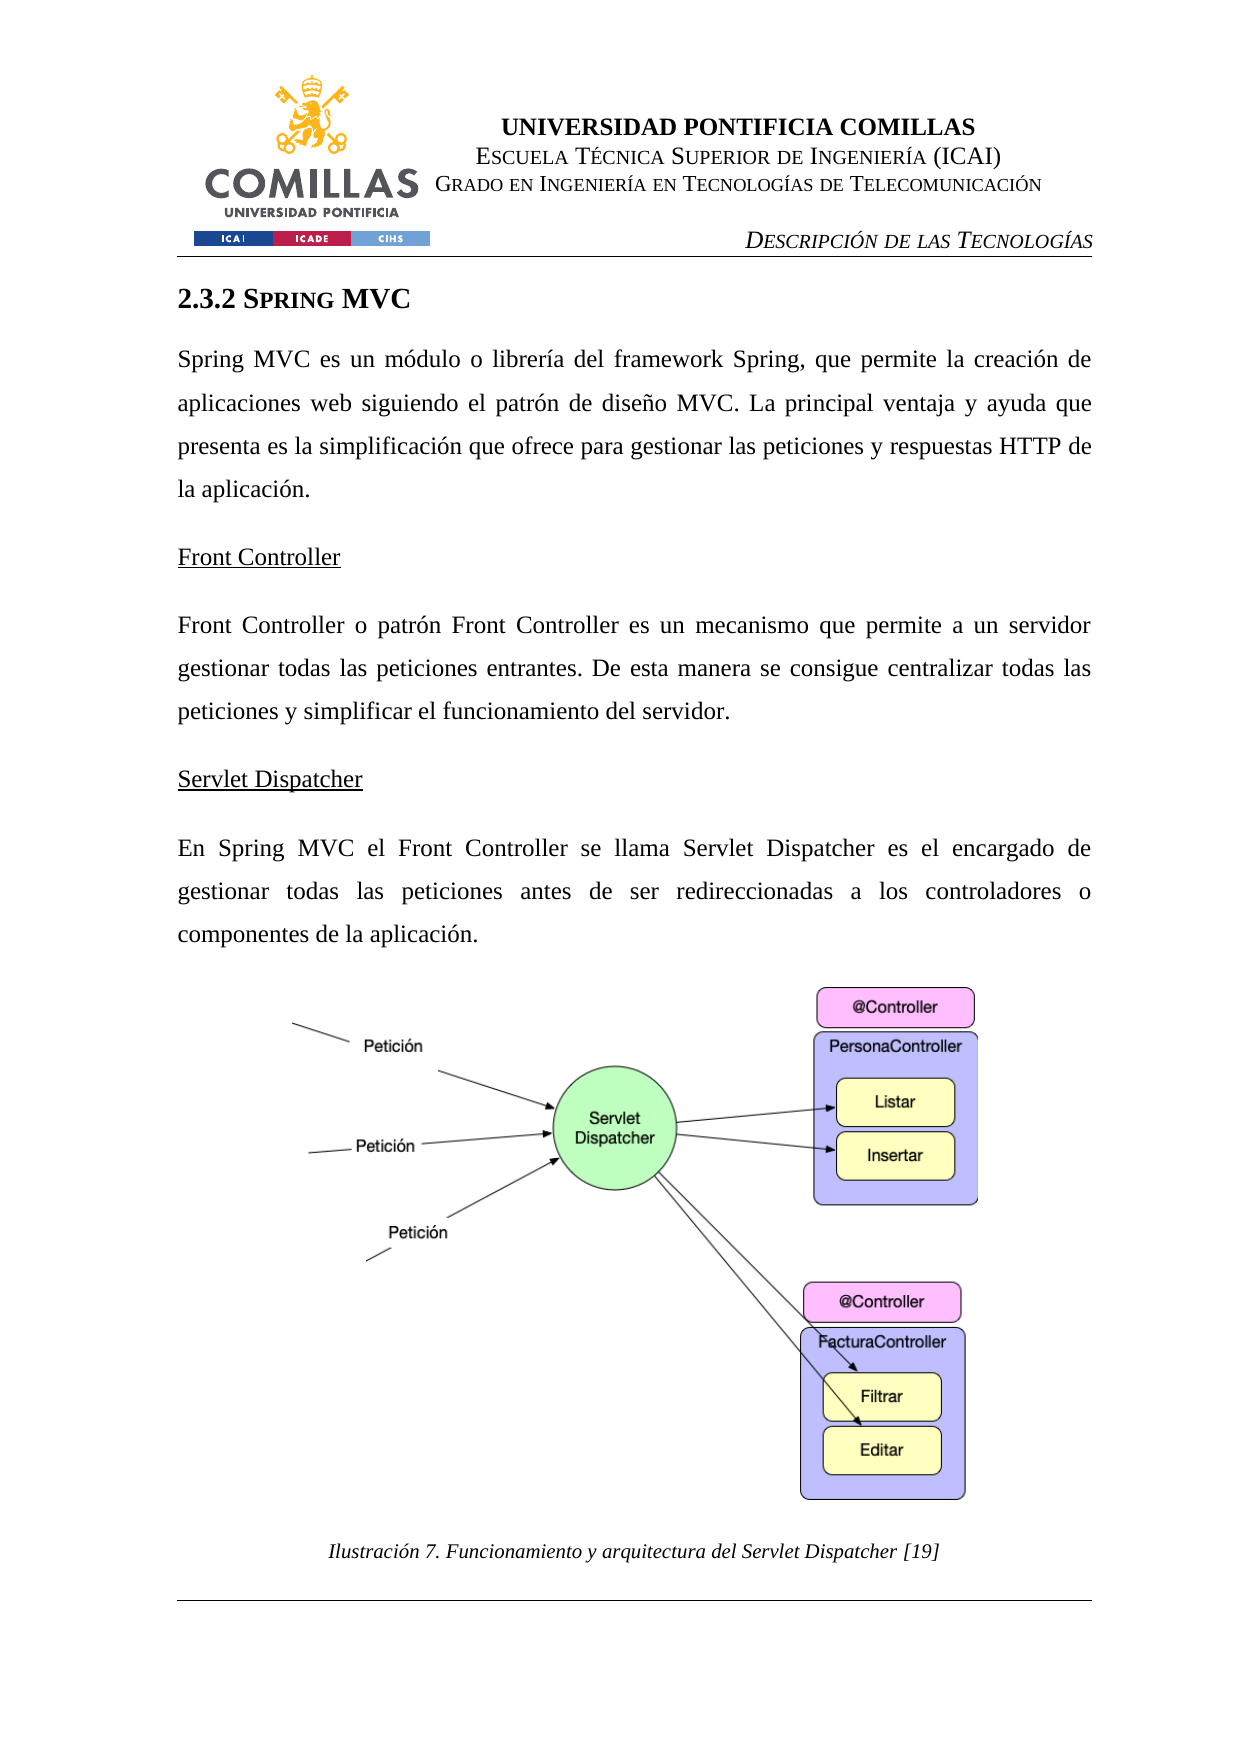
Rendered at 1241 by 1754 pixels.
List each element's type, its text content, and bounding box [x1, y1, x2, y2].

text Spring MVC es un módulo o librería del framework Spring, que permite la creación de aplicaciones web siguiendo el patrón de diseño MVC. La principal ventaja y ayuda que presenta es la simplificación que ofrece para gestionar las peticiones y respuestas HTTP de la aplicación. [177, 344, 1092, 503]
subtitle Spring MVC [177, 282, 1092, 315]
text Front Controller [177, 542, 1092, 571]
text Front Controller o patrón Front Controller es un mecanismo que permite a un servidor gestionar todas las peticiones entrantes. De esta manera se consigue centralizar todas las peticiones y simplificar el funcionamiento del servidor. [177, 610, 1092, 725]
text En Spring MVC el Front Controller se llama Servlet Dispatcher es el encargado de gestionar todas las peticiones antes de ser redireccionadas a los controladores o componentes de la aplicación. [177, 833, 1092, 948]
picture [291, 987, 978, 1500]
text Servlet Dispatcher [177, 764, 1092, 793]
